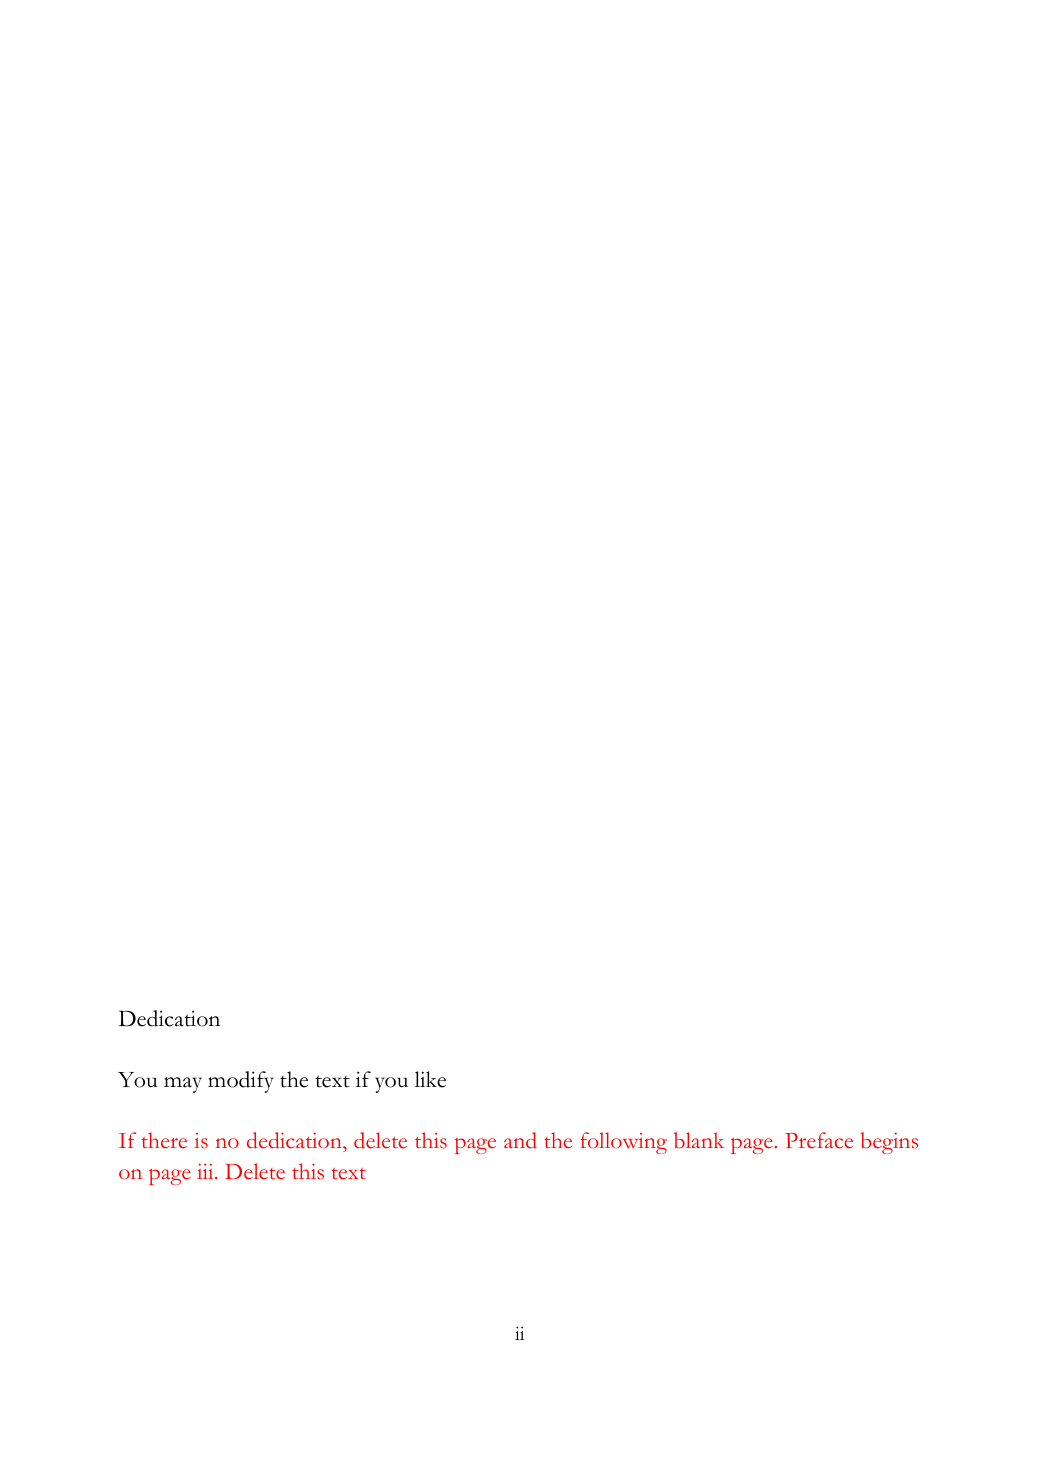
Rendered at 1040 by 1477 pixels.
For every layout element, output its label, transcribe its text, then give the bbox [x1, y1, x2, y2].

text You may modify the text if you like [118, 1063, 921, 1094]
text If there is no dedication, delete this page and the following blank page. Preface begins on page iii. Delete this text [118, 1123, 921, 1186]
text Dedication [118, 1002, 921, 1033]
